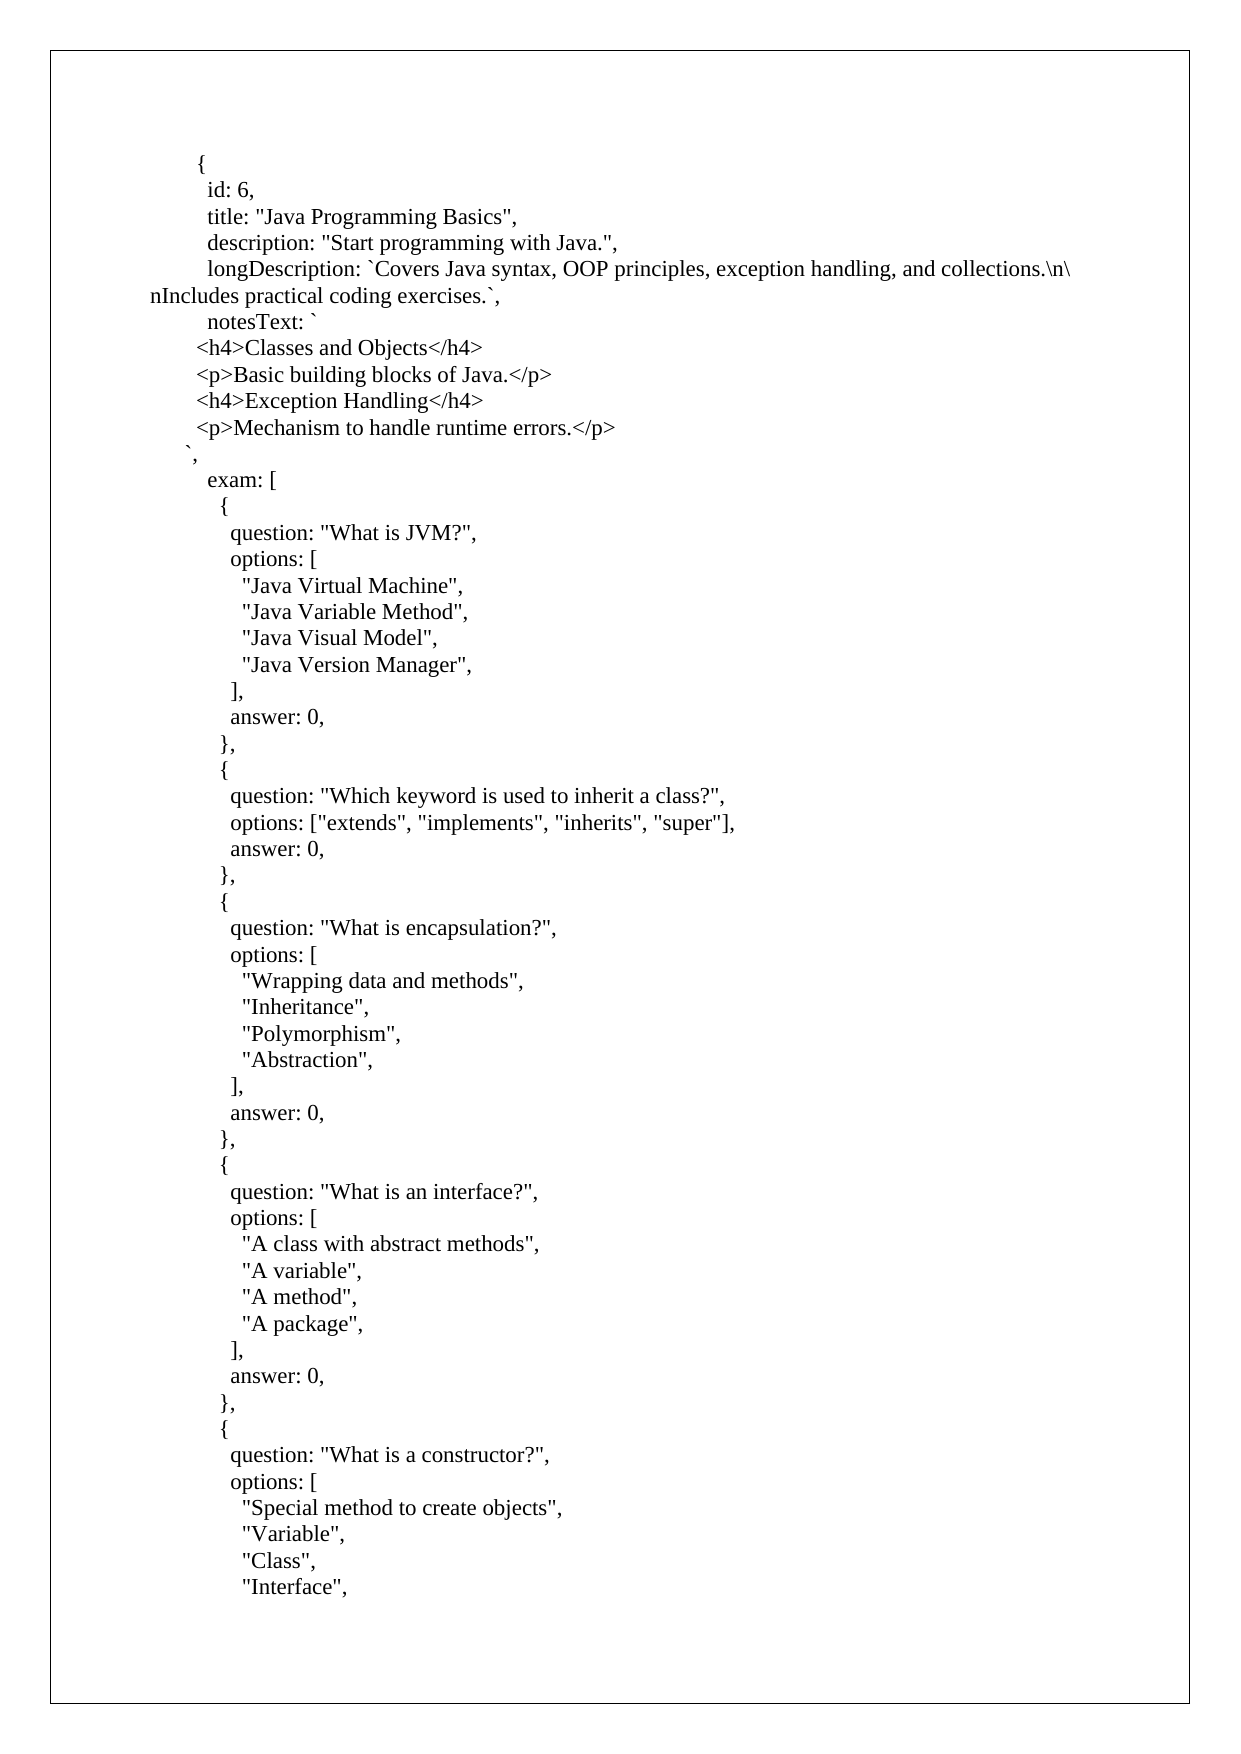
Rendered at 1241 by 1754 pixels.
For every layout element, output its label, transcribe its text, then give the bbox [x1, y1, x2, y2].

text options: [ [150, 545, 1090, 572]
text ], [150, 1336, 1090, 1362]
text "Interface", [150, 1573, 1090, 1599]
text options: ["extends", "implements", "inherits", "super"], [150, 809, 1090, 835]
text "Special method to create objects", [150, 1494, 1090, 1520]
text "Variable", [150, 1520, 1090, 1547]
text exam: [ [150, 466, 1090, 493]
text <h4>Classes and Objects</h4> [150, 334, 1090, 361]
text options: [ [150, 1468, 1090, 1494]
text "Java Variable Method", [150, 598, 1090, 624]
text <p>Basic building blocks of Java.</p> [150, 361, 1090, 387]
text "Class", [150, 1547, 1090, 1573]
text "Polymorphism", [150, 1020, 1090, 1046]
text "Java Version Manager", [150, 651, 1090, 677]
text "Wrapping data and methods", [150, 967, 1090, 993]
text { [150, 150, 1090, 176]
text id: 6, [150, 176, 1090, 203]
text description: "Start programming with Java.", [150, 229, 1090, 255]
text question: "Which keyword is used to inherit a class?", [150, 782, 1090, 809]
text "Abstraction", [150, 1046, 1090, 1072]
text <p>Mechanism to handle runtime errors.</p> [150, 413, 1090, 440]
text `, [150, 440, 1090, 466]
text question: "What is JVM?", [150, 519, 1090, 545]
text answer: 0, [150, 703, 1090, 730]
text }, [150, 1125, 1090, 1151]
text }, [150, 730, 1090, 756]
text { [150, 1415, 1090, 1441]
text answer: 0, [150, 835, 1090, 862]
text ], [150, 677, 1090, 703]
text answer: 0, [150, 1099, 1090, 1125]
text notesText: ` [150, 308, 1090, 334]
text }, [150, 862, 1090, 888]
text }, [150, 1389, 1090, 1415]
text question: "What is an interface?", [150, 1178, 1090, 1204]
text "A method", [150, 1283, 1090, 1309]
text "A package", [150, 1309, 1090, 1336]
text question: "What is a constructor?", [150, 1441, 1090, 1468]
text answer: 0, [150, 1362, 1090, 1389]
text question: "What is encapsulation?", [150, 914, 1090, 941]
text options: [ [150, 1204, 1090, 1231]
text "Java Virtual Machine", [150, 572, 1090, 598]
text { [150, 888, 1090, 914]
text ], [150, 1072, 1090, 1099]
text "Java Visual Model", [150, 624, 1090, 651]
text title: "Java Programming Basics", [150, 203, 1090, 229]
text "Inheritance", [150, 993, 1090, 1020]
text { [150, 756, 1090, 782]
text options: [ [150, 941, 1090, 967]
text "A variable", [150, 1257, 1090, 1283]
text { [150, 493, 1090, 519]
text "A class with abstract methods", [150, 1231, 1090, 1257]
text { [150, 1151, 1090, 1178]
text longDescription: `Covers Java syntax, OOP principles, exception handling, and collections.\n\nIncludes practical coding exercises.`, [150, 255, 1090, 308]
text <h4>Exception Handling</h4> [150, 387, 1090, 413]
